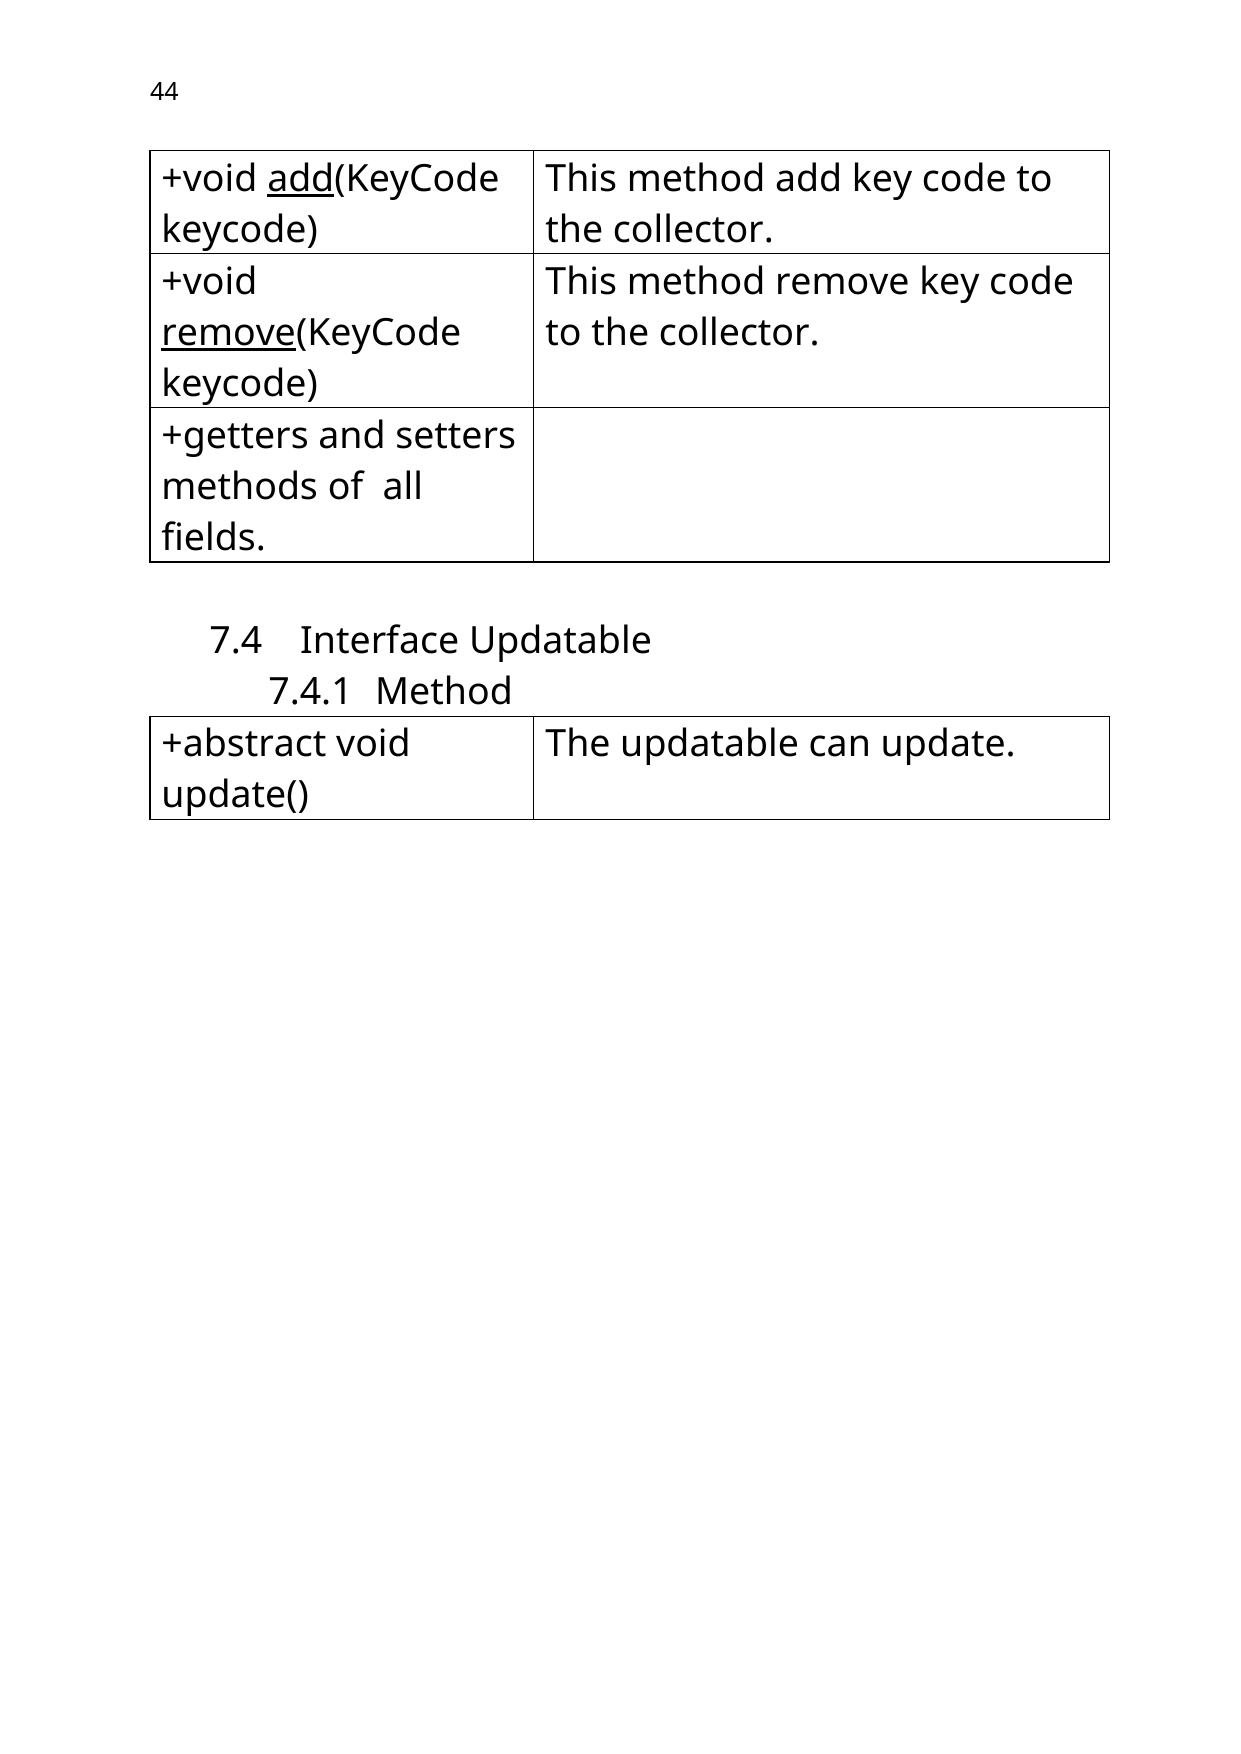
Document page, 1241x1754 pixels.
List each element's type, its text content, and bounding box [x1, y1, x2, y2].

table_header +abstract void update() [151, 614, 533, 716]
list Interface Updatable [209, 510, 1090, 561]
table_cell +getters and setters methods of all fields. [151, 305, 533, 458]
table_cell [534, 305, 1109, 458]
table_cell This method remove key code to the collector. [534, 151, 1109, 304]
table_cell +void remove(KeyCode keycode) [151, 151, 533, 304]
list Method [225, 561, 1090, 612]
table_header The updatable can update. [534, 614, 1109, 716]
